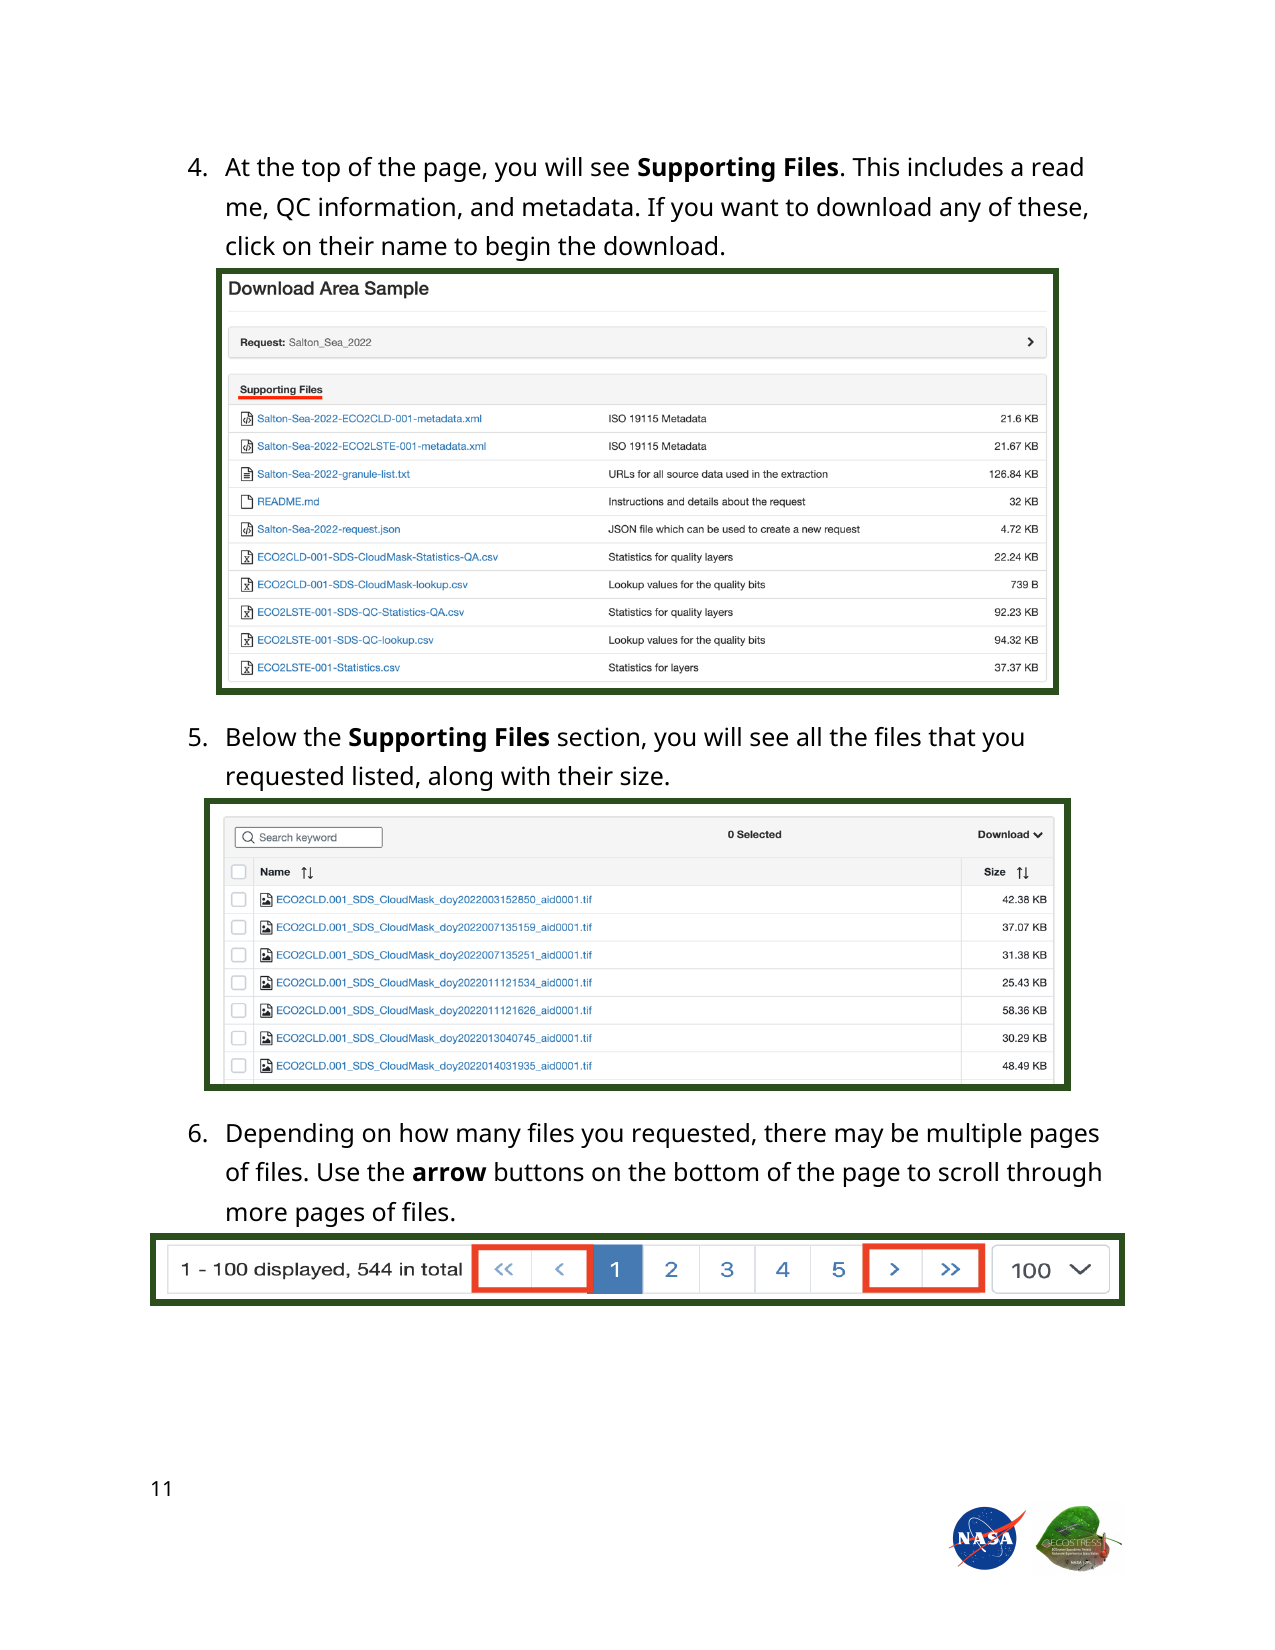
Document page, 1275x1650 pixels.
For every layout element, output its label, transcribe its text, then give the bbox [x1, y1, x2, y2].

picture [946, 1502, 1125, 1575]
picture [210, 804, 1064, 1084]
picture [156, 1240, 1119, 1299]
list Below the Supporting Files section, you will see all the files that you requested listed, along with their size. [187, 720, 1125, 793]
list At the top of the page, you will see Supporting Files. This includes a read me, QC information, and metadata. If you want to download any of these, click on their name to begin the download. [187, 150, 1125, 262]
picture [222, 274, 1053, 688]
list Depending on how many files you requested, there may be multiple pages of files. Use the arrow buttons on the bottom of the page to scroll through more pages of files. [187, 1116, 1125, 1228]
